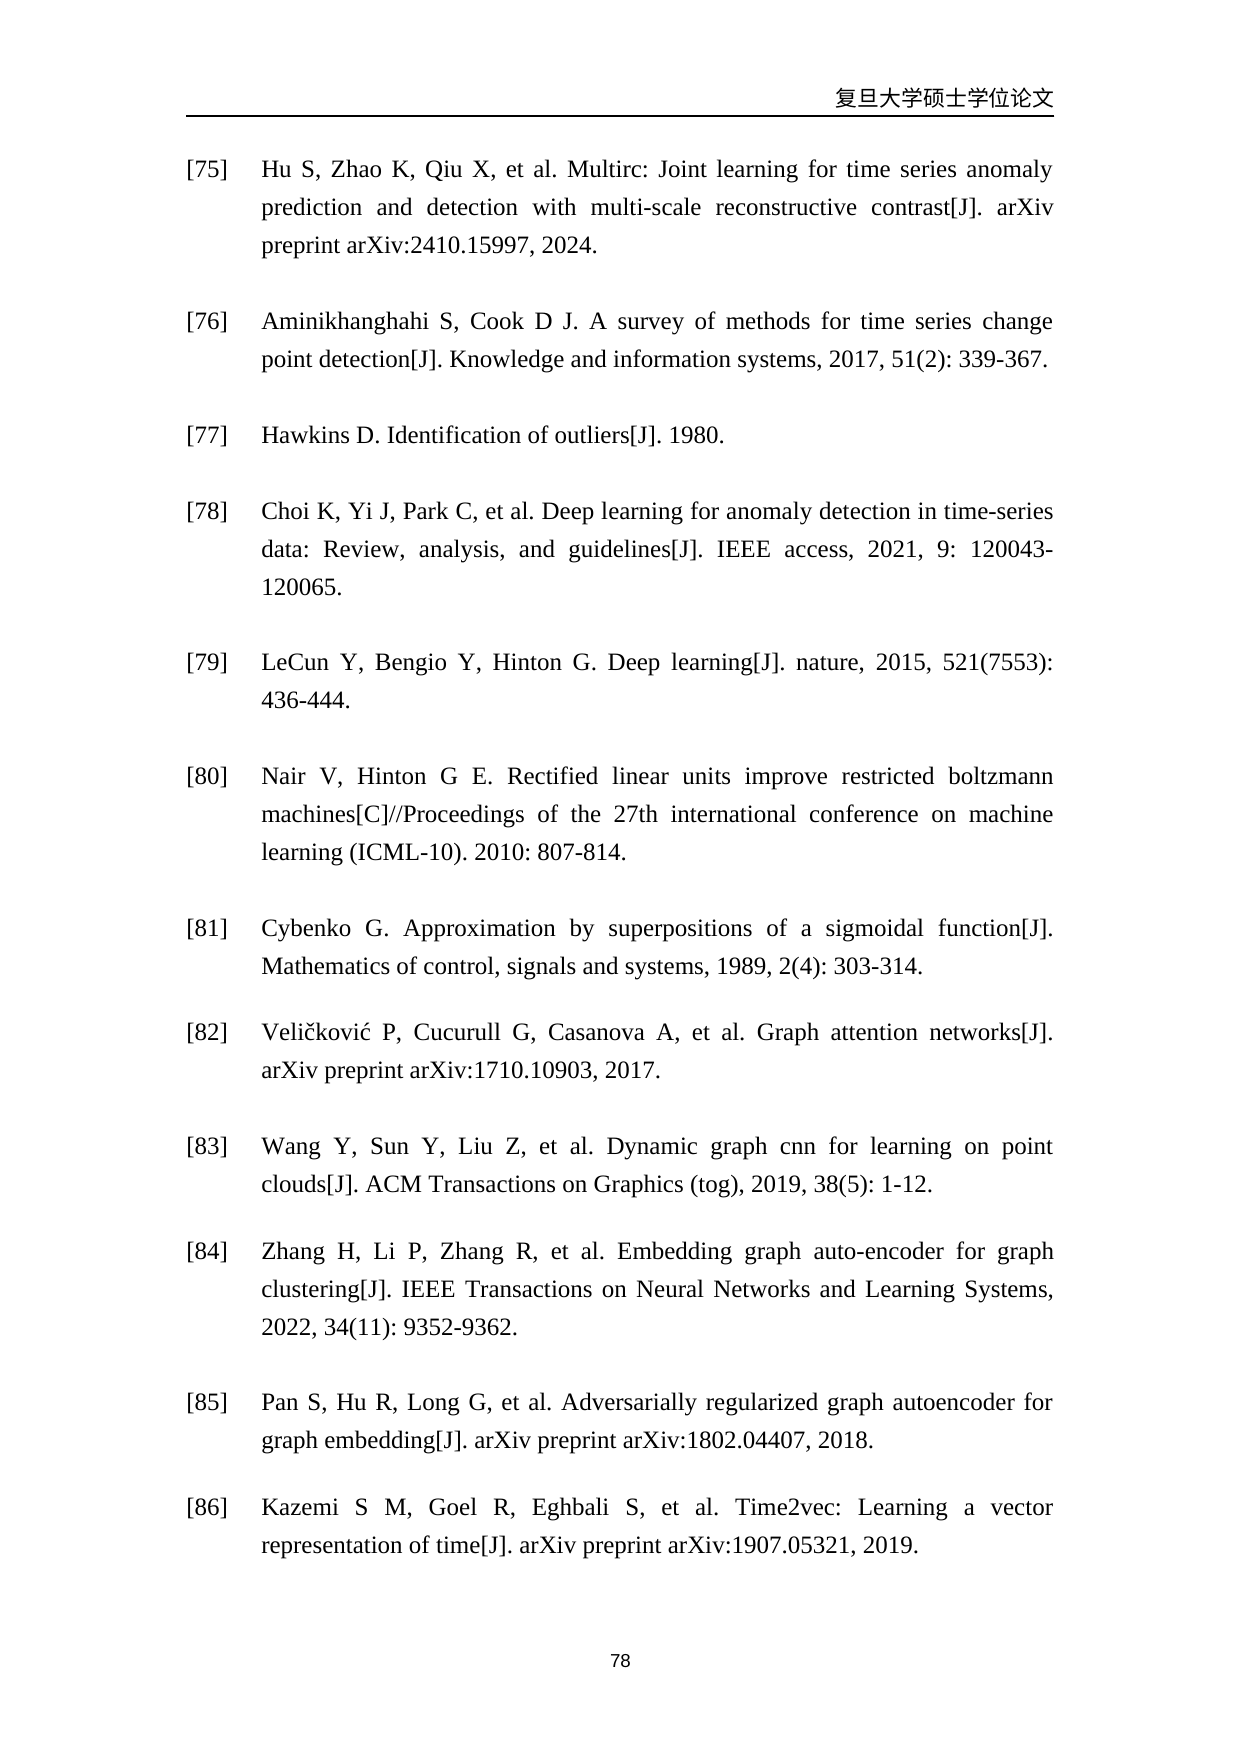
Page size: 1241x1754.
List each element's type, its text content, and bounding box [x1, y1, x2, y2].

list Aminikhanghahi S, Cook D J. A survey of methods for time series change point detection[J]. Knowledge and information systems, 2017, 51(2): 339-367. [186, 306, 1054, 373]
list Kazemi S M, Goel R, Eghbali S, et al. Time2vec: Learning a vector representation of time[J]. arXiv preprint arXiv:1907.05321, 2019. [186, 1492, 1054, 1559]
list LeCun Y, Bengio Y, Hinton G. Deep learning[J]. nature, 2015, 521(7553): 436-444. [186, 647, 1054, 714]
list Nair V, Hinton G E. Rectified linear units improve restricted boltzmann machines[C]//Proceedings of the 27th international conference on machine learning (ICML-10). 2010: 807-814. [186, 761, 1054, 866]
list Cybenko G. Approximation by superpositions of a sigmoidal function[J]. Mathematics of control, signals and systems, 1989, 2(4): 303-314. [186, 913, 1054, 979]
list Choi K, Yi J, Park C, et al. Deep learning for anomaly detection in time-series data: Review, analysis, and guidelines[J]. IEEE access, 2021, 9: 120043-120065. [186, 496, 1054, 600]
list Hawkins D. Identification of outliers[J]. 1980. [186, 420, 1054, 449]
list Veličković P, Cucurull G, Casanova A, et al. Graph attention networks[J]. arXiv preprint arXiv:1710.10903, 2017. [186, 1017, 1054, 1084]
list Wang Y, Sun Y, Liu Z, et al. Dynamic graph cnn for learning on point clouds[J]. ACM Transactions on Graphics (tog), 2019, 38(5): 1-12. [186, 1131, 1054, 1198]
list Pan S, Hu R, Long G, et al. Adversarially regularized graph autoencoder for graph embedding[J]. arXiv preprint arXiv:1802.04407, 2018. [186, 1387, 1054, 1454]
list Hu S, Zhao K, Qiu X, et al. Multirc: Joint learning for time series anomaly prediction and detection with multi-scale reconstructive contrast[J]. arXiv preprint arXiv:2410.15997, 2024. [186, 154, 1054, 259]
list Zhang H, Li P, Zhang R, et al. Embedding graph auto-encoder for graph clustering[J]. IEEE Transactions on Neural Networks and Learning Systems, 2022, 34(11): 9352-9362. [186, 1236, 1054, 1340]
